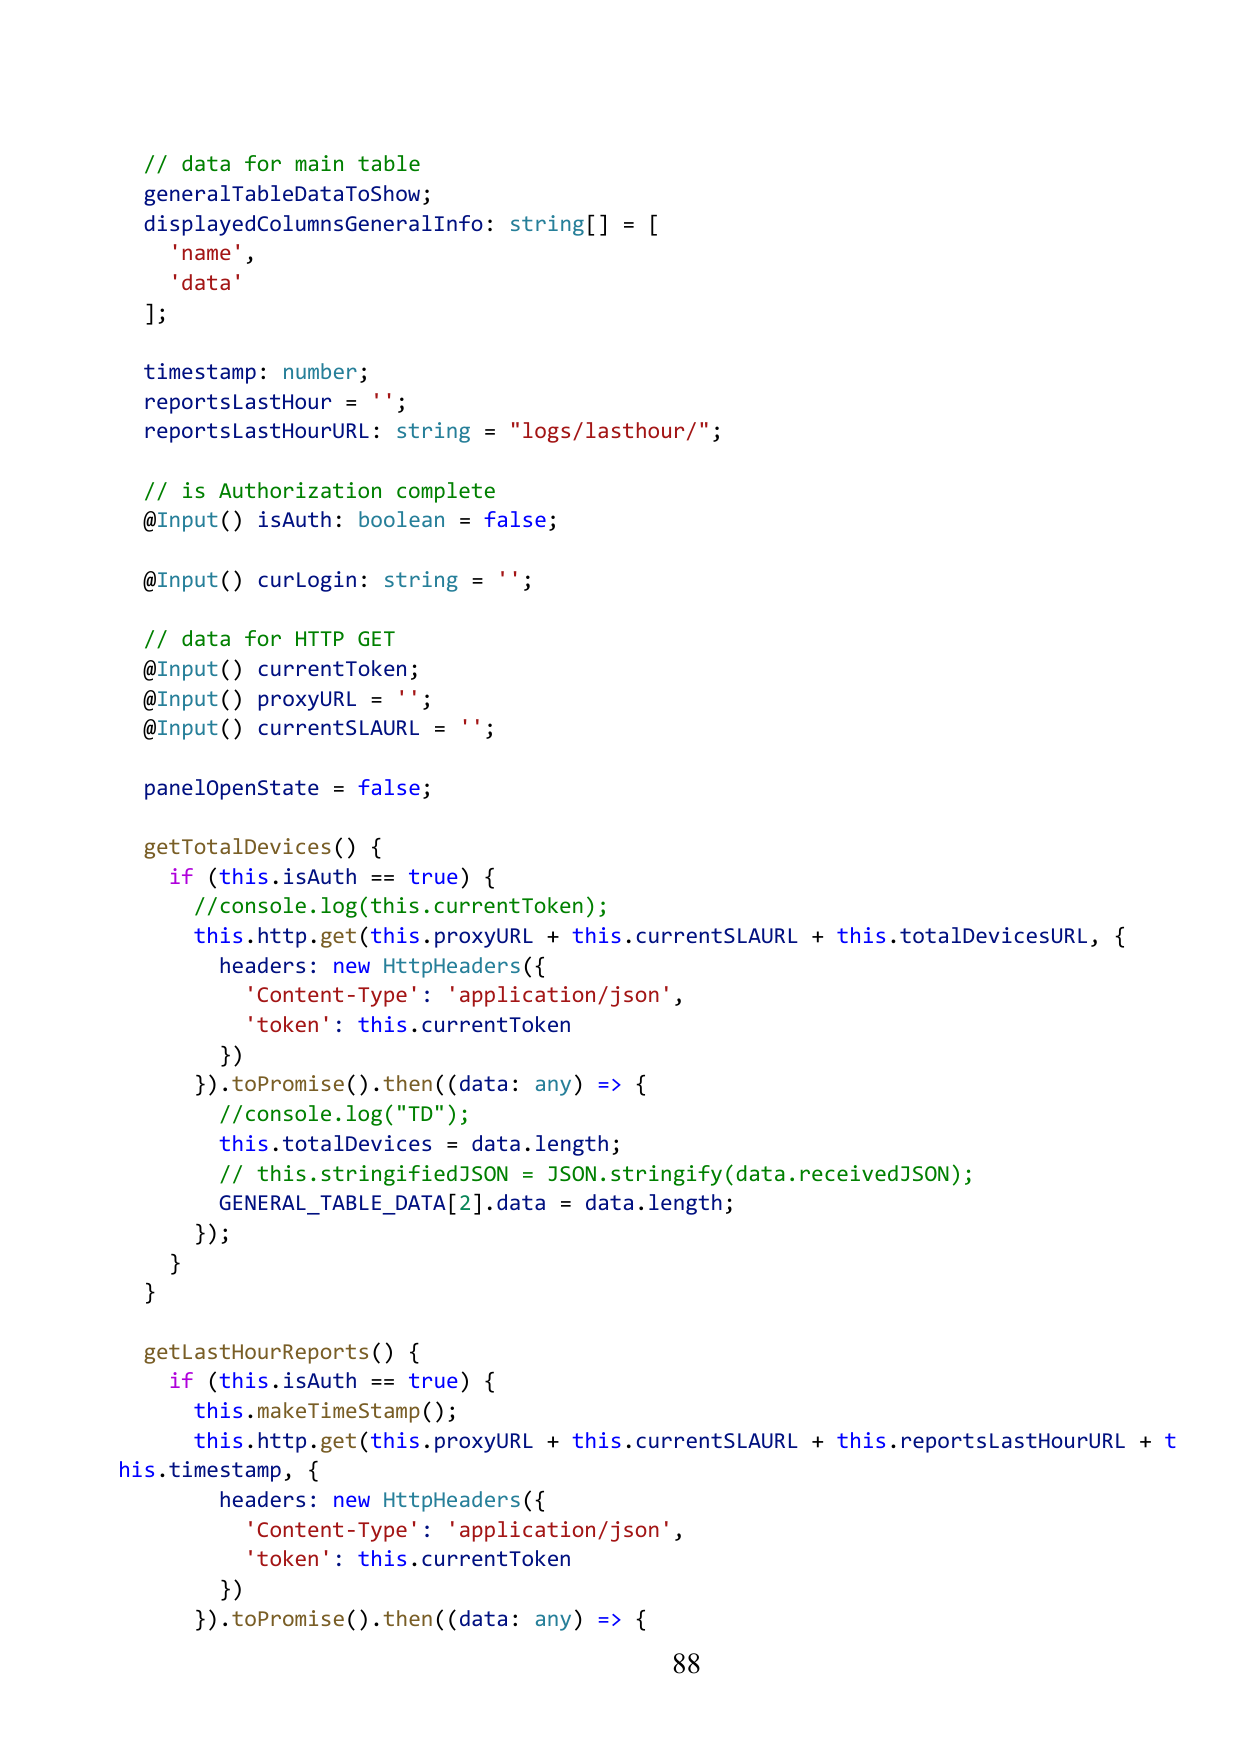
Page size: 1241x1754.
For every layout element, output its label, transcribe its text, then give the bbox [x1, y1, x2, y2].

text @Input() proxyURL = ''; [118, 682, 1181, 712]
text panelOpenState = false; [118, 771, 1181, 801]
text GENERAL_TABLE_DATA[2].data = data.length; [118, 1187, 1181, 1217]
text if (this.isAuth == true) { [118, 1365, 1181, 1395]
text }) [118, 1573, 1181, 1602]
text this.totalDevices = data.length; [118, 1127, 1181, 1157]
text 'name', [118, 237, 1181, 267]
text 'token': this.currentToken [118, 1543, 1181, 1573]
text this.http.get(this.proxyURL + this.currentSLAURL + this.totalDevicesURL, { [118, 920, 1181, 949]
text getLastHourReports() { [118, 1335, 1181, 1365]
text @Input() currentToken; [118, 652, 1181, 682]
text generalTableDataToShow; [118, 177, 1181, 207]
text // this.stringifiedJSON = JSON.stringify(data.receivedJSON); [118, 1157, 1181, 1187]
text timestamp: number; [118, 356, 1181, 385]
text }) [118, 1038, 1181, 1068]
text @Input() curLogin: string = ''; [118, 563, 1181, 593]
text this.http.get(this.proxyURL + this.currentSLAURL + this.reportsLastHourURL + this.timestamp, { [118, 1424, 1181, 1484]
text ]; [118, 296, 1181, 326]
text 'token': this.currentToken [118, 1009, 1181, 1038]
text }); [118, 1217, 1181, 1246]
text // is Authorization complete [118, 474, 1181, 504]
text } [118, 1246, 1181, 1276]
text }).toPromise().then((data: any) => { [118, 1602, 1181, 1632]
text 'data' [118, 267, 1181, 296]
text // data for main table [118, 148, 1181, 177]
text displayedColumnsGeneralInfo: string[] = [ [118, 207, 1181, 237]
text reportsLastHourURL: string = "logs/lasthour/"; [118, 415, 1181, 445]
text headers: new HttpHeaders({ [118, 949, 1181, 979]
text headers: new HttpHeaders({ [118, 1484, 1181, 1513]
text this.makeTimeStamp(); [118, 1395, 1181, 1424]
text getTotalDevices() { [118, 831, 1181, 860]
text //console.log(this.currentToken); [118, 890, 1181, 920]
text }).toPromise().then((data: any) => { [118, 1068, 1181, 1098]
text // data for HTTP GET [118, 623, 1181, 652]
text @Input() isAuth: boolean = false; [118, 504, 1181, 534]
text } [118, 1276, 1181, 1306]
text reportsLastHour = ''; [118, 385, 1181, 415]
text if (this.isAuth == true) { [118, 860, 1181, 890]
text 'Content-Type': 'application/json', [118, 1513, 1181, 1543]
text @Input() currentSLAURL = ''; [118, 712, 1181, 742]
text //console.log("TD"); [118, 1098, 1181, 1127]
text 'Content-Type': 'application/json', [118, 979, 1181, 1009]
